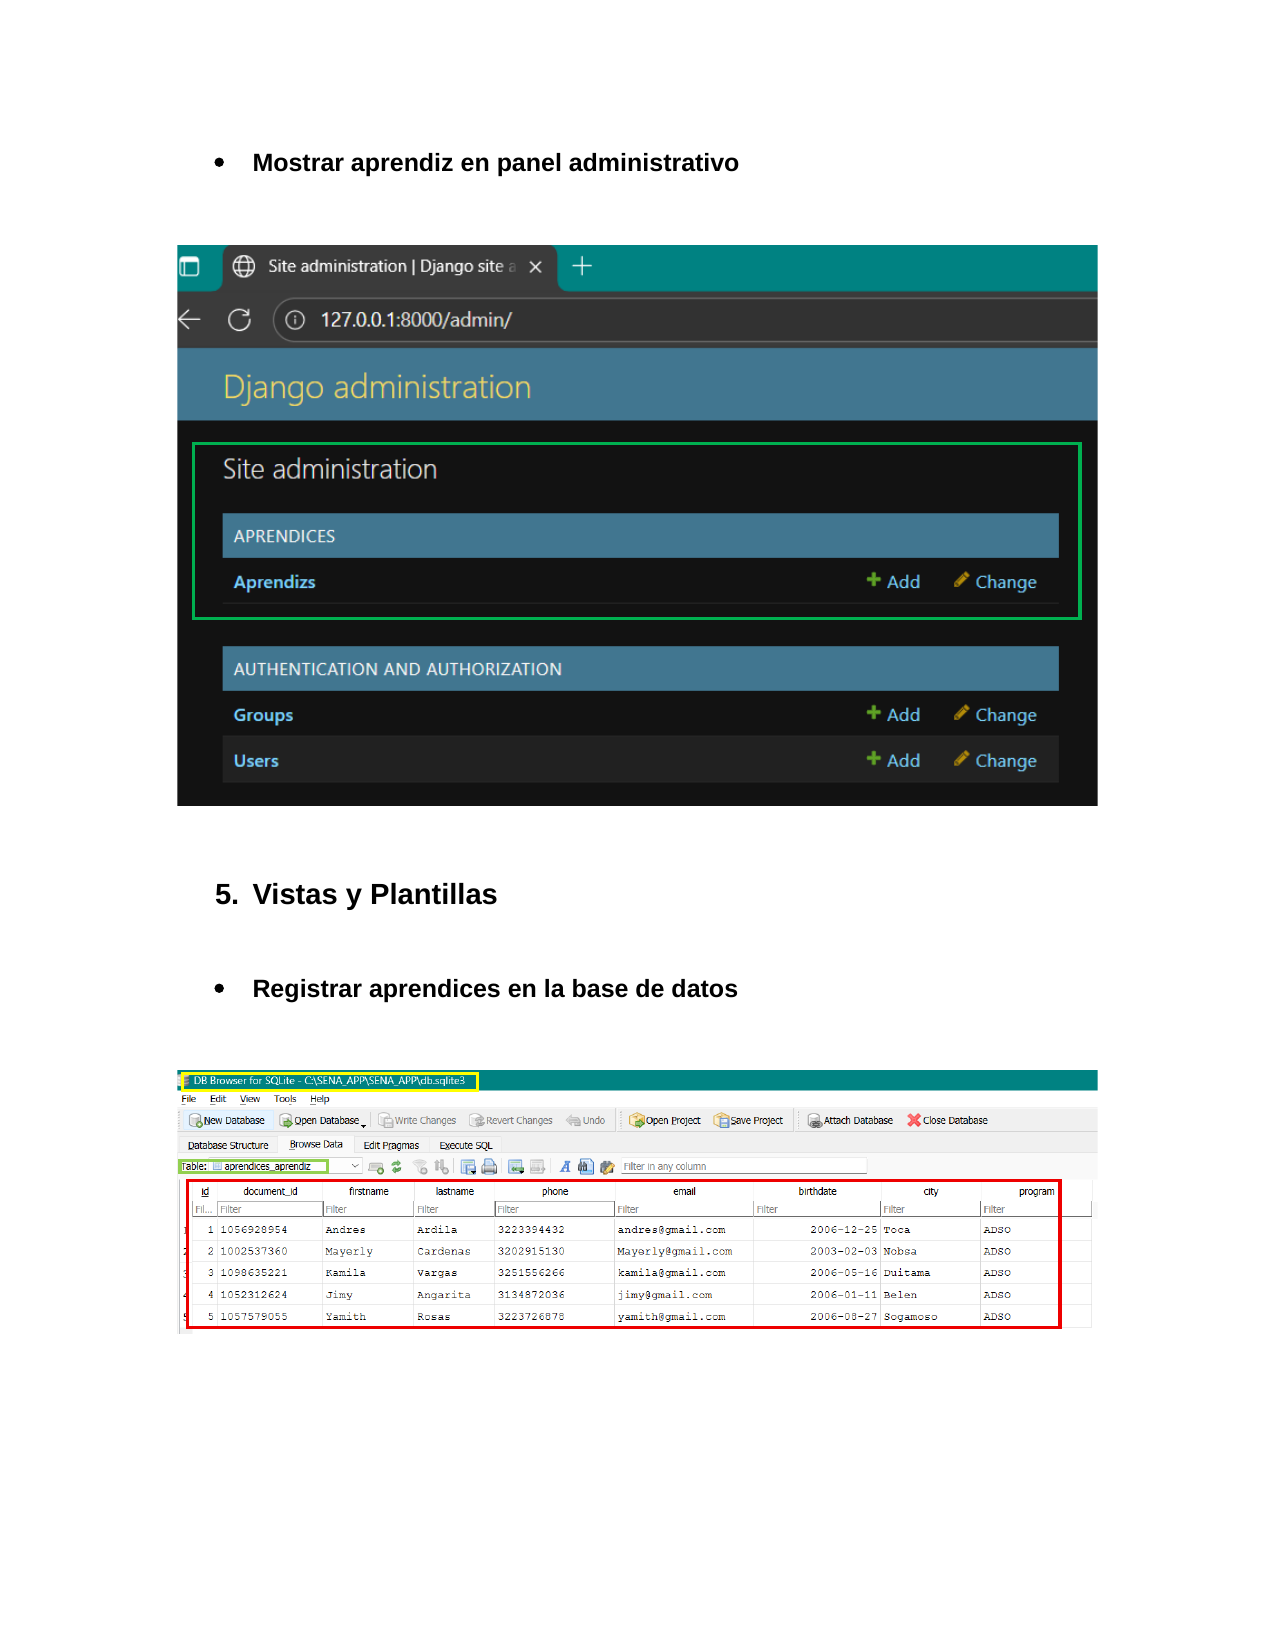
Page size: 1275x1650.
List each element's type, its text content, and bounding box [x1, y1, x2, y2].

subtitle Vistas y Plantillas [215, 877, 1098, 911]
picture [177, 1070, 1098, 1334]
subtitle Mostrar aprendiz en panel administrativo [215, 148, 1098, 176]
subtitle Registrar aprendices en la base de datos [215, 973, 1098, 1002]
picture [177, 245, 1098, 806]
